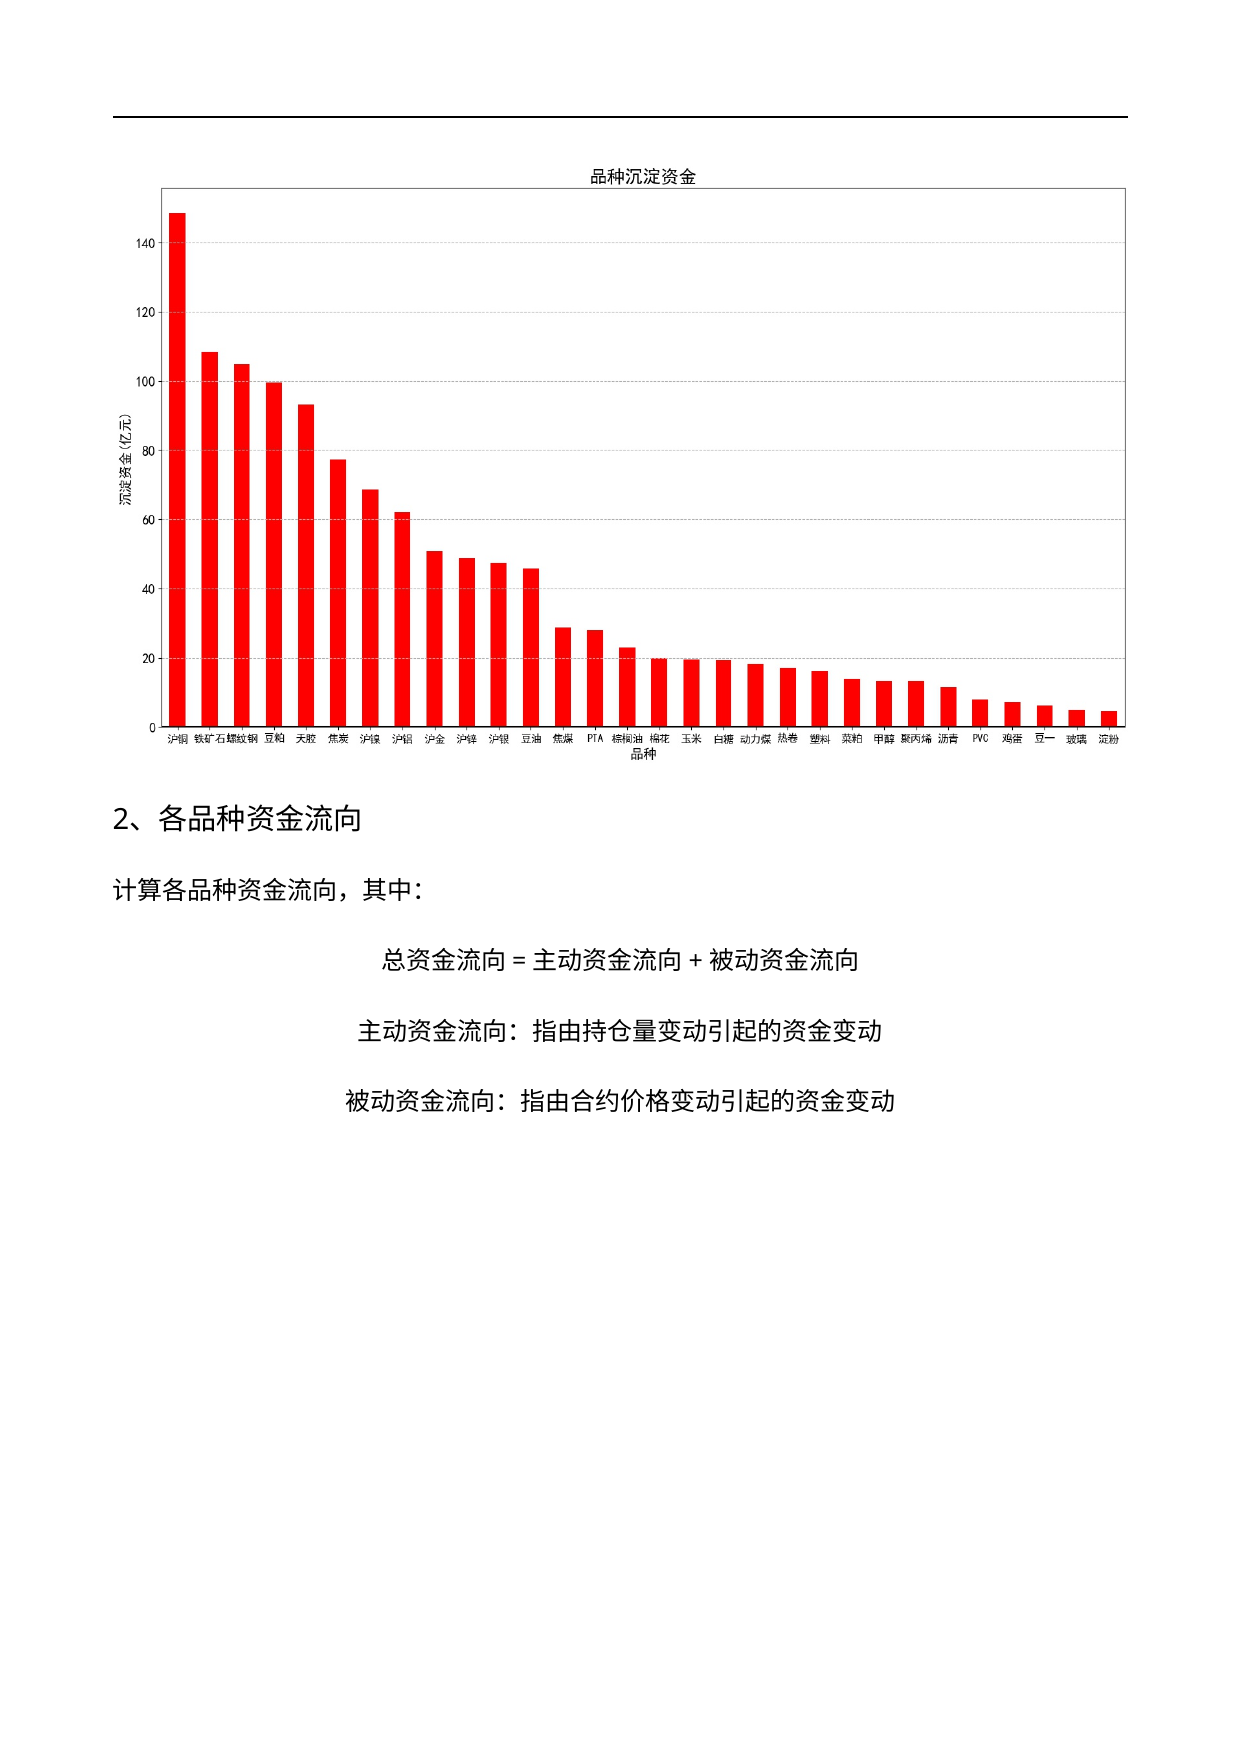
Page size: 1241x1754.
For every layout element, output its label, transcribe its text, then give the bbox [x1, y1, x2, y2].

text 2、各品种资金流向 [112, 784, 1128, 849]
text 主动资金流向：指由持仓量变动引起的资金变动 [112, 997, 1128, 1062]
text 被动资金流向：指由合约价格变动引起的资金变动 [112, 1067, 1128, 1132]
picture [112, 162, 1133, 766]
text 总资金流向 = 主动资金流向 + 被动资金流向 [112, 926, 1128, 991]
text 计算各品种资金流向，其中： [112, 856, 1128, 921]
